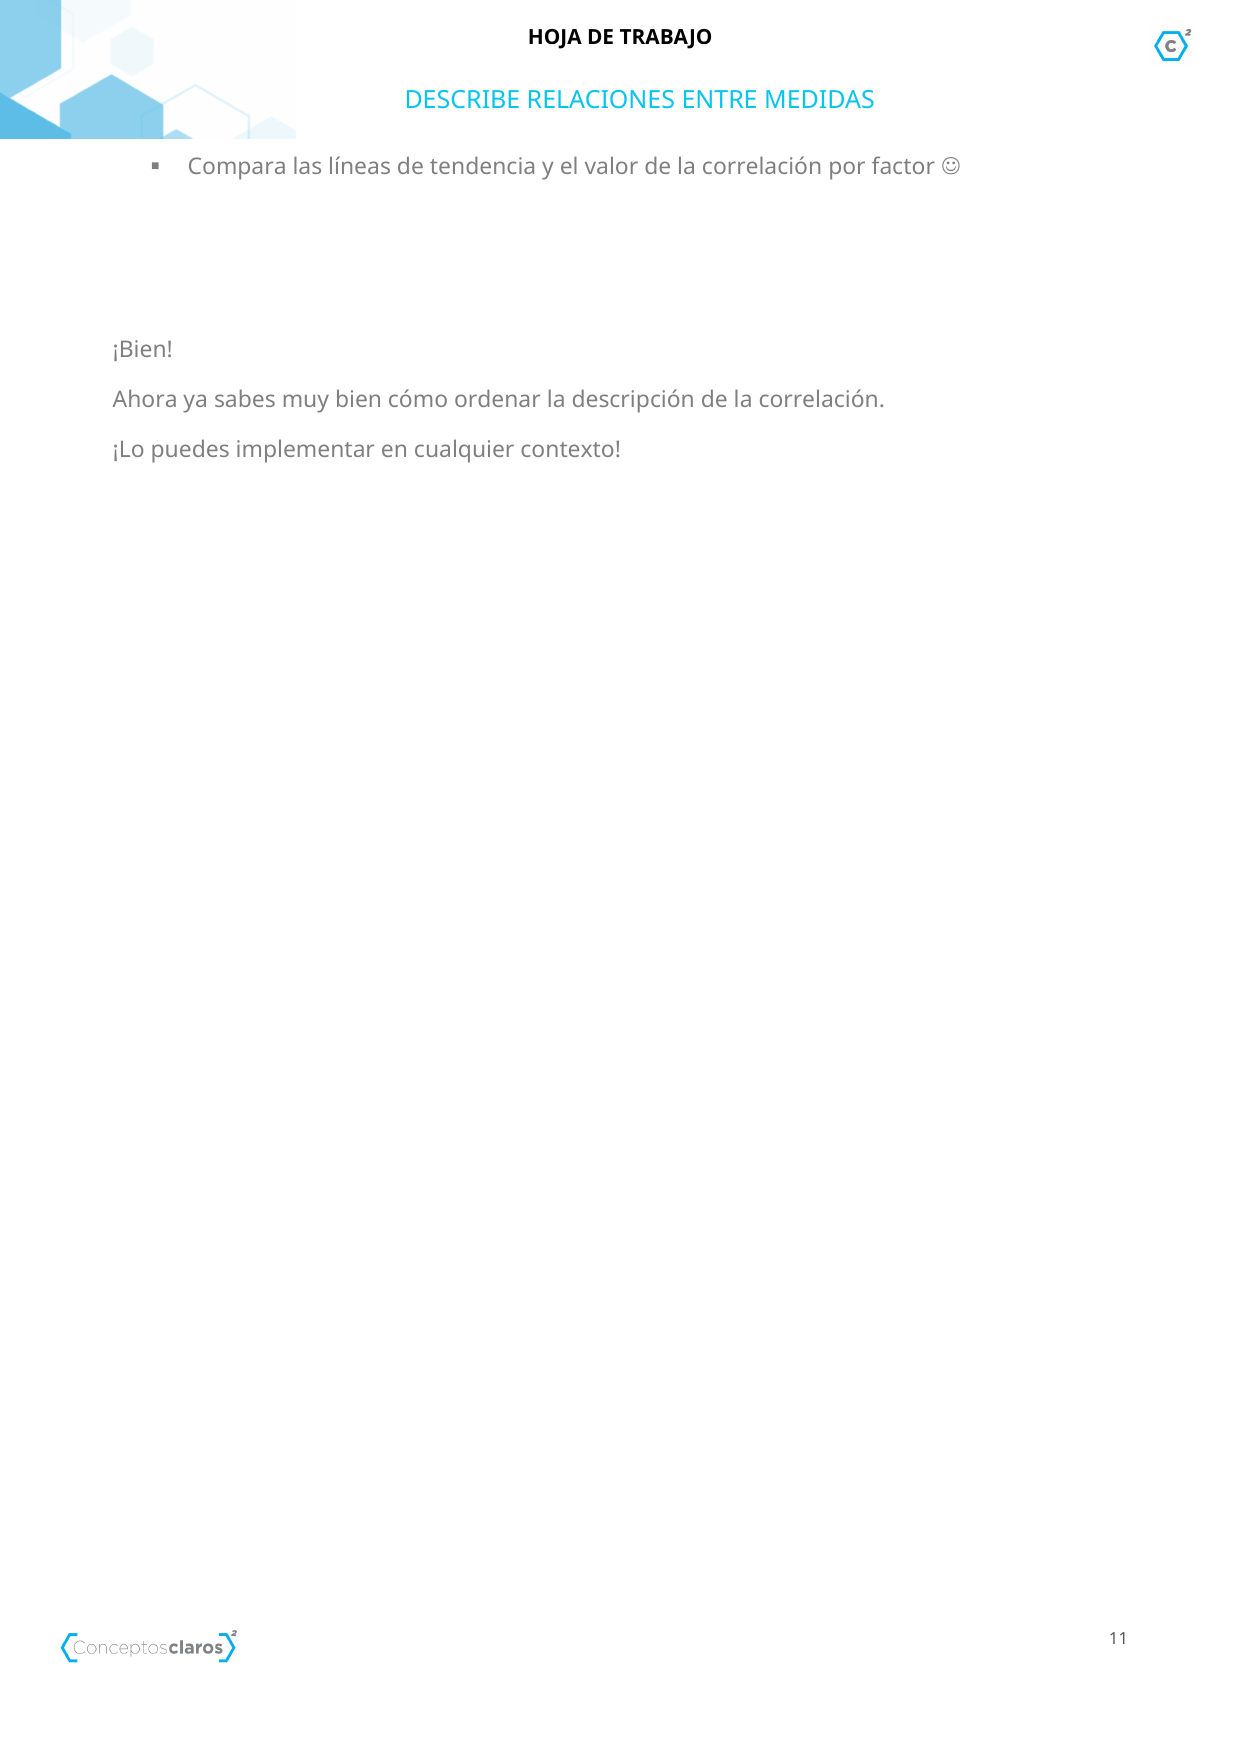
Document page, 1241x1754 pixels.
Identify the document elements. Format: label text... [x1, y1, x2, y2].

picture [0, 0, 296, 139]
text Ahora ya sabes muy bien cómo ordenar la descripción de la correlación. [112, 383, 1128, 414]
text ¡Lo puedes implementar en cualquier contexto! [112, 433, 1128, 464]
picture [57, 1627, 241, 1664]
picture [1146, 21, 1199, 67]
list Compara las líneas de tendencia y el valor de la correlación por factor [150, 150, 1128, 181]
text ¡Bien! [112, 332, 1128, 364]
